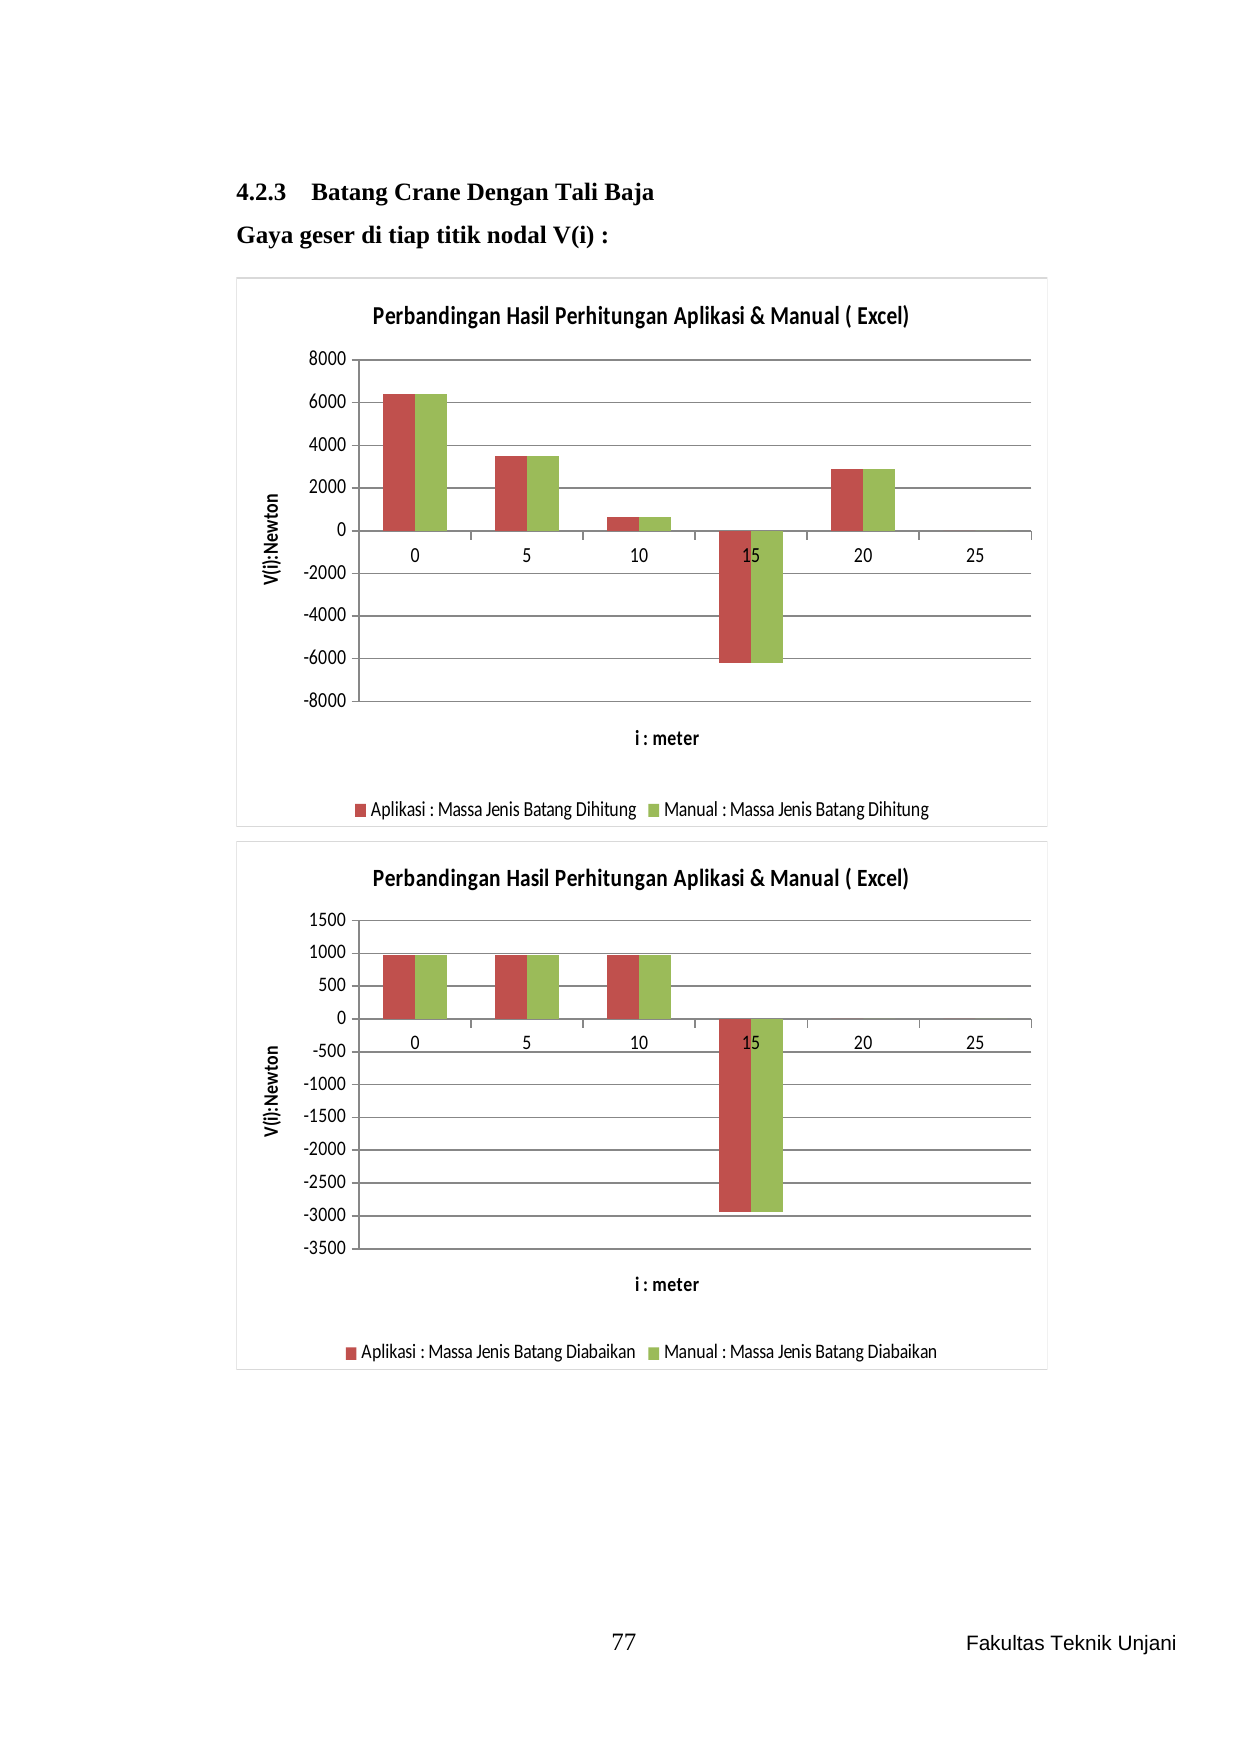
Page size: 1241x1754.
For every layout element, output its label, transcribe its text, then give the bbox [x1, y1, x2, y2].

text Gaya geser di tiap titik nodal V(i) : [236, 220, 1063, 249]
subtitle 4.2.3 Batang Crane Dengan Tali Baja [236, 177, 1063, 206]
